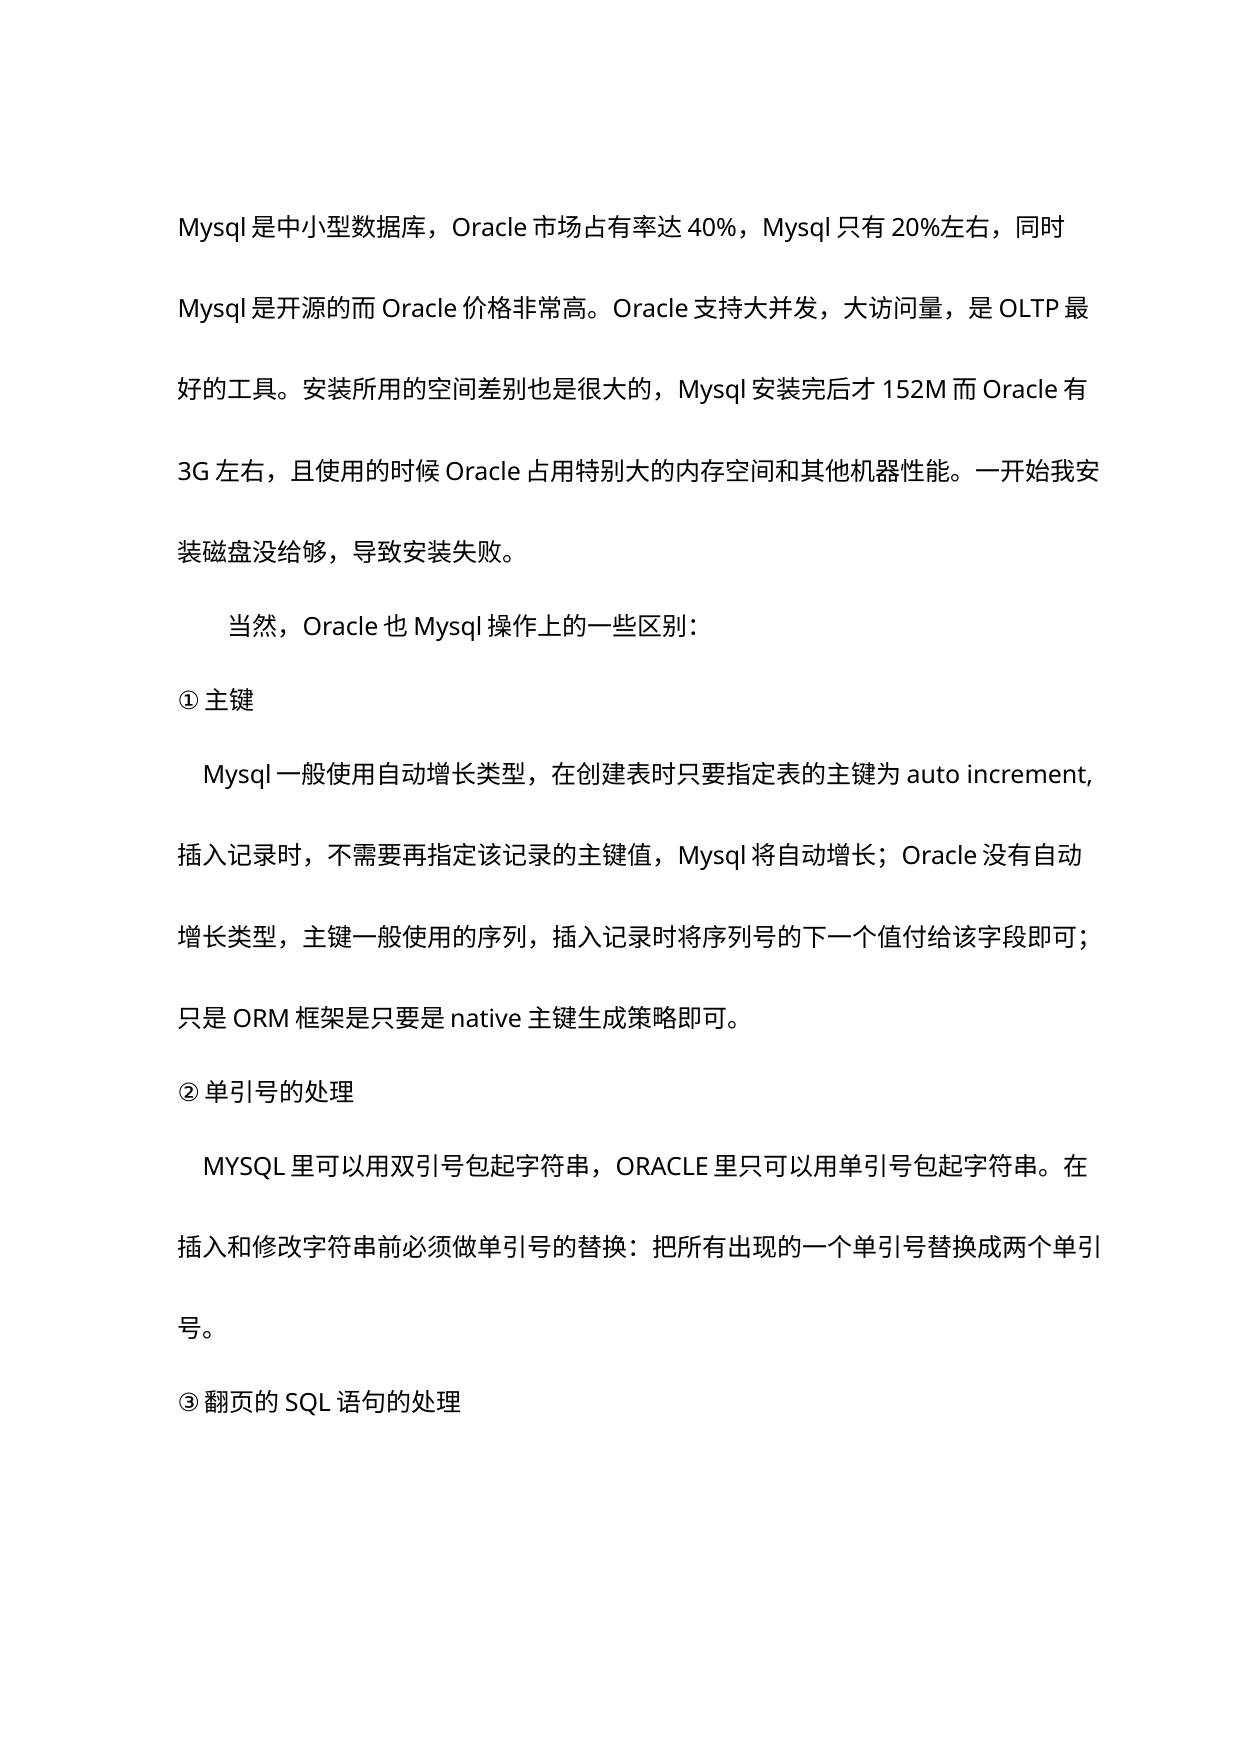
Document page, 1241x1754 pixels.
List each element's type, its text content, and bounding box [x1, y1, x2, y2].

text ②单引号的处理 [177, 1058, 1104, 1123]
text 当然，Oracle也Mysql操作上的一些区别： [177, 592, 1104, 657]
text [177, 193, 1104, 583]
text ③翻页的SQL语句的处理 [177, 1368, 1104, 1433]
text MYSQL里可以用双引号包起字符串，ORACLE里只可以用单引号包起字符串。在插入和修改字符串前必须做单引号的替换：把所有出现的一个单引号替换成两个单引号。 [177, 1132, 1104, 1359]
text Mysql一般使用自动增长类型，在创建表时只要指定表的主键为auto increment,插入记录时，不需要再指定该记录的主键值，Mysql将自动增长；Oracle没有自动增长类型，主键一般使用的序列，插入记录时将序列号的下一个值付给该字段即可；只是ORM框架是只要是native主键生成策略即可。 [177, 740, 1104, 1049]
text ①主键 [177, 666, 1104, 731]
